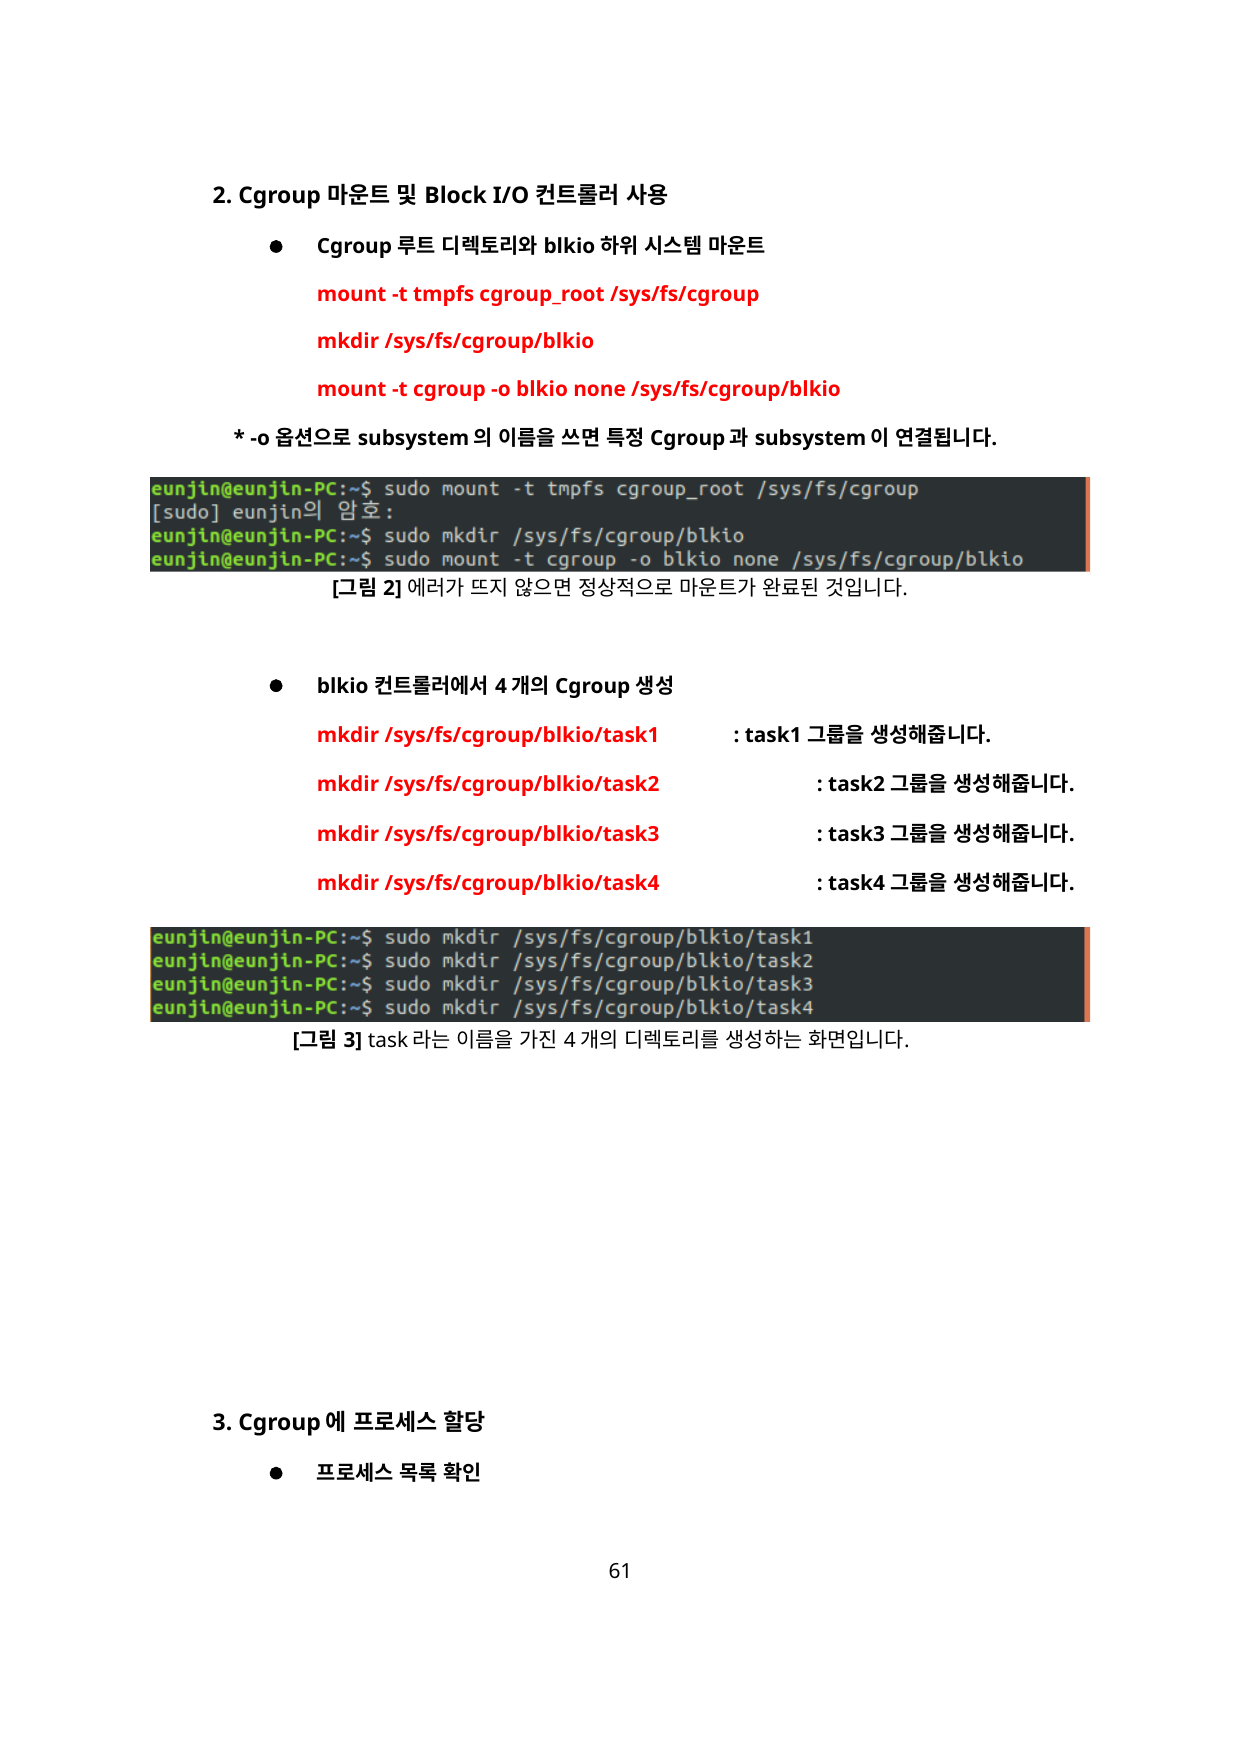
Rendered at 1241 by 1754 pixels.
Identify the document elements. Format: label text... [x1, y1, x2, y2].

list 프로세스 목록 확인 [233, 1456, 1090, 1487]
list blkio 컨트롤러에서 4개의 Cgroup 생성 [233, 669, 1090, 699]
text mount -t tmpfs cgroup_root /sys/fs/cgroup [317, 279, 1090, 308]
picture [150, 477, 1091, 575]
text mount -t cgroup -o blkio none /sys/fs/cgroup/blkio [317, 374, 1090, 402]
text mkdir /sys/fs/cgroup/blkio [317, 326, 1090, 355]
subtitle 2. Cgroup 마운트 및 Block I/O 컨트롤러 사용 [212, 177, 1090, 211]
text mkdir /sys/fs/cgroup/blkio/task1 : task1 그룹을 생성해줍니다. [317, 718, 1090, 749]
text mkdir /sys/fs/cgroup/blkio/task3 : task3 그룹을 생성해줍니다. [317, 817, 1090, 847]
text mkdir /sys/fs/cgroup/blkio/task2 : task2 그룹을 생성해줍니다. [317, 768, 1090, 798]
picture [150, 927, 1091, 1022]
text * -o 옵션으로 subsystem의 이름을 쓰면 특정 Cgroup과 subsystem이 연결됩니다. [233, 421, 1090, 451]
text mkdir /sys/fs/cgroup/blkio/task4 : task4 그룹을 생성해줍니다. [317, 866, 1090, 897]
subtitle 3. Cgroup에 프로세스 할당 [212, 1404, 1090, 1437]
list Cgroup 루트 디렉토리와 blkio 하위 시스템 마운트 [233, 230, 1090, 260]
